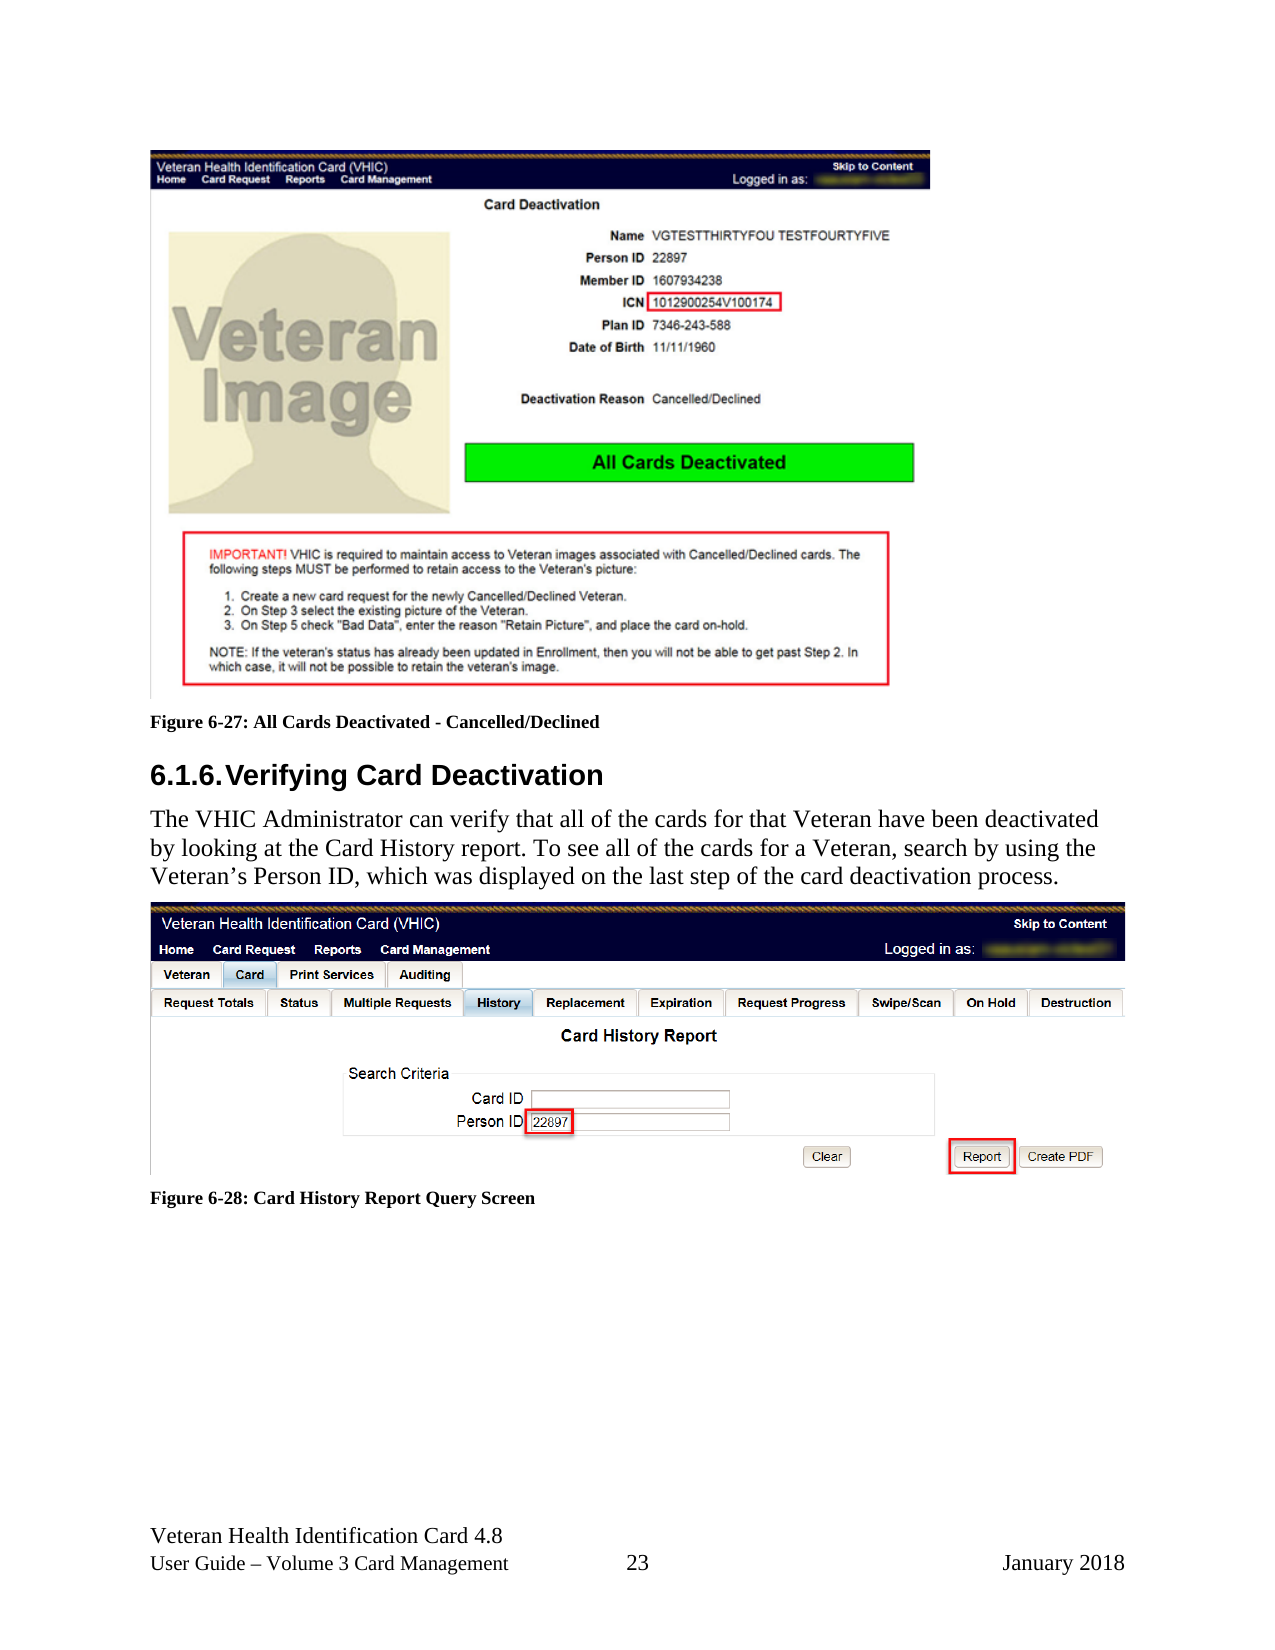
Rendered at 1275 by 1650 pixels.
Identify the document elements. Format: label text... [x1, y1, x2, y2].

picture [150, 902, 1125, 1175]
picture [150, 150, 930, 699]
text The VHIC Administrator can verify that all of the cards for that Veteran have been deactivated by looking at the Card History report. To see all of the cards for a Veteran, search by using the Veteran’s Person ID, which was displayed on the last step of the card deactivation process. [150, 804, 1125, 890]
subtitle Verifying Card Deactivation [150, 758, 1125, 791]
